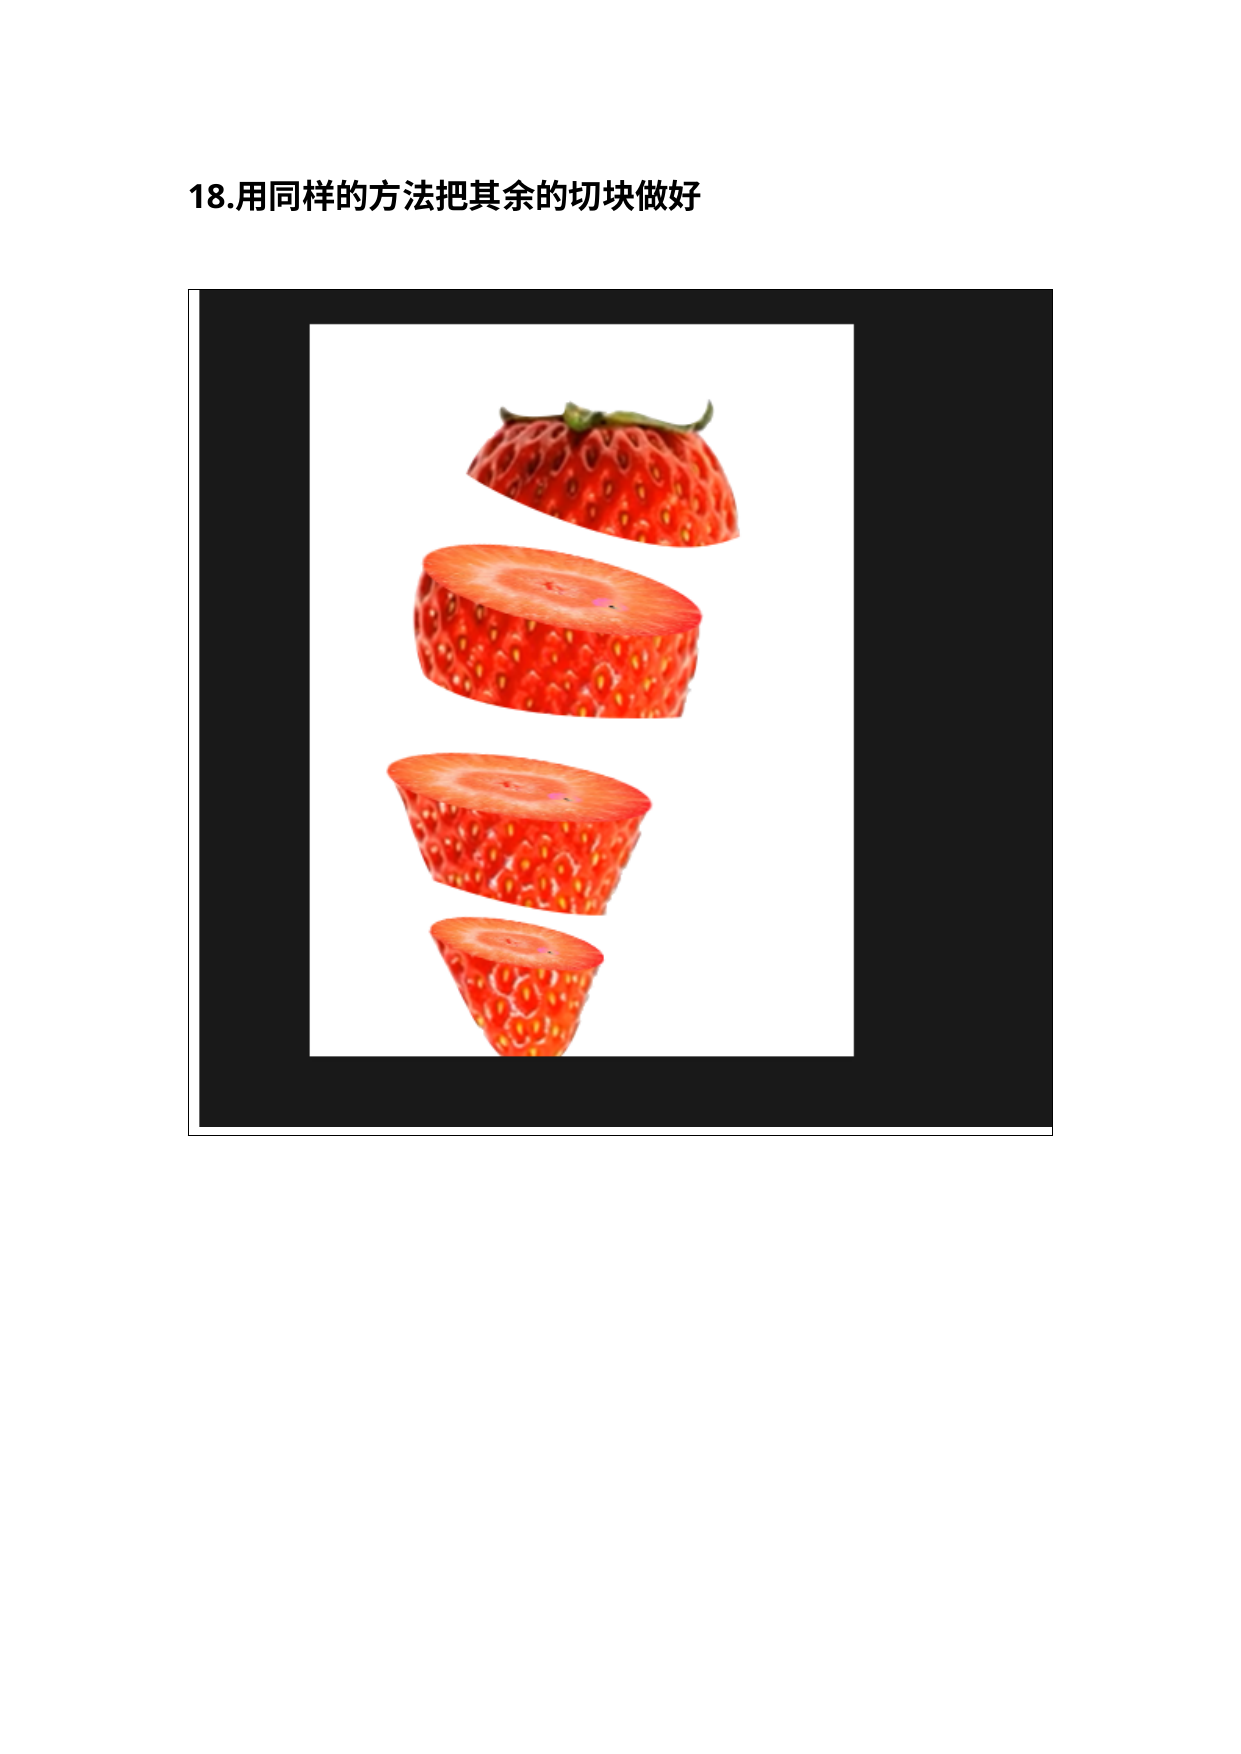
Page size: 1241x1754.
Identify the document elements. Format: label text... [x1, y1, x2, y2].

subtitle 18.用同样的方法把其余的切块做好 [187, 162, 1053, 227]
table_header [189, 290, 1052, 1135]
picture [199, 290, 1053, 1127]
